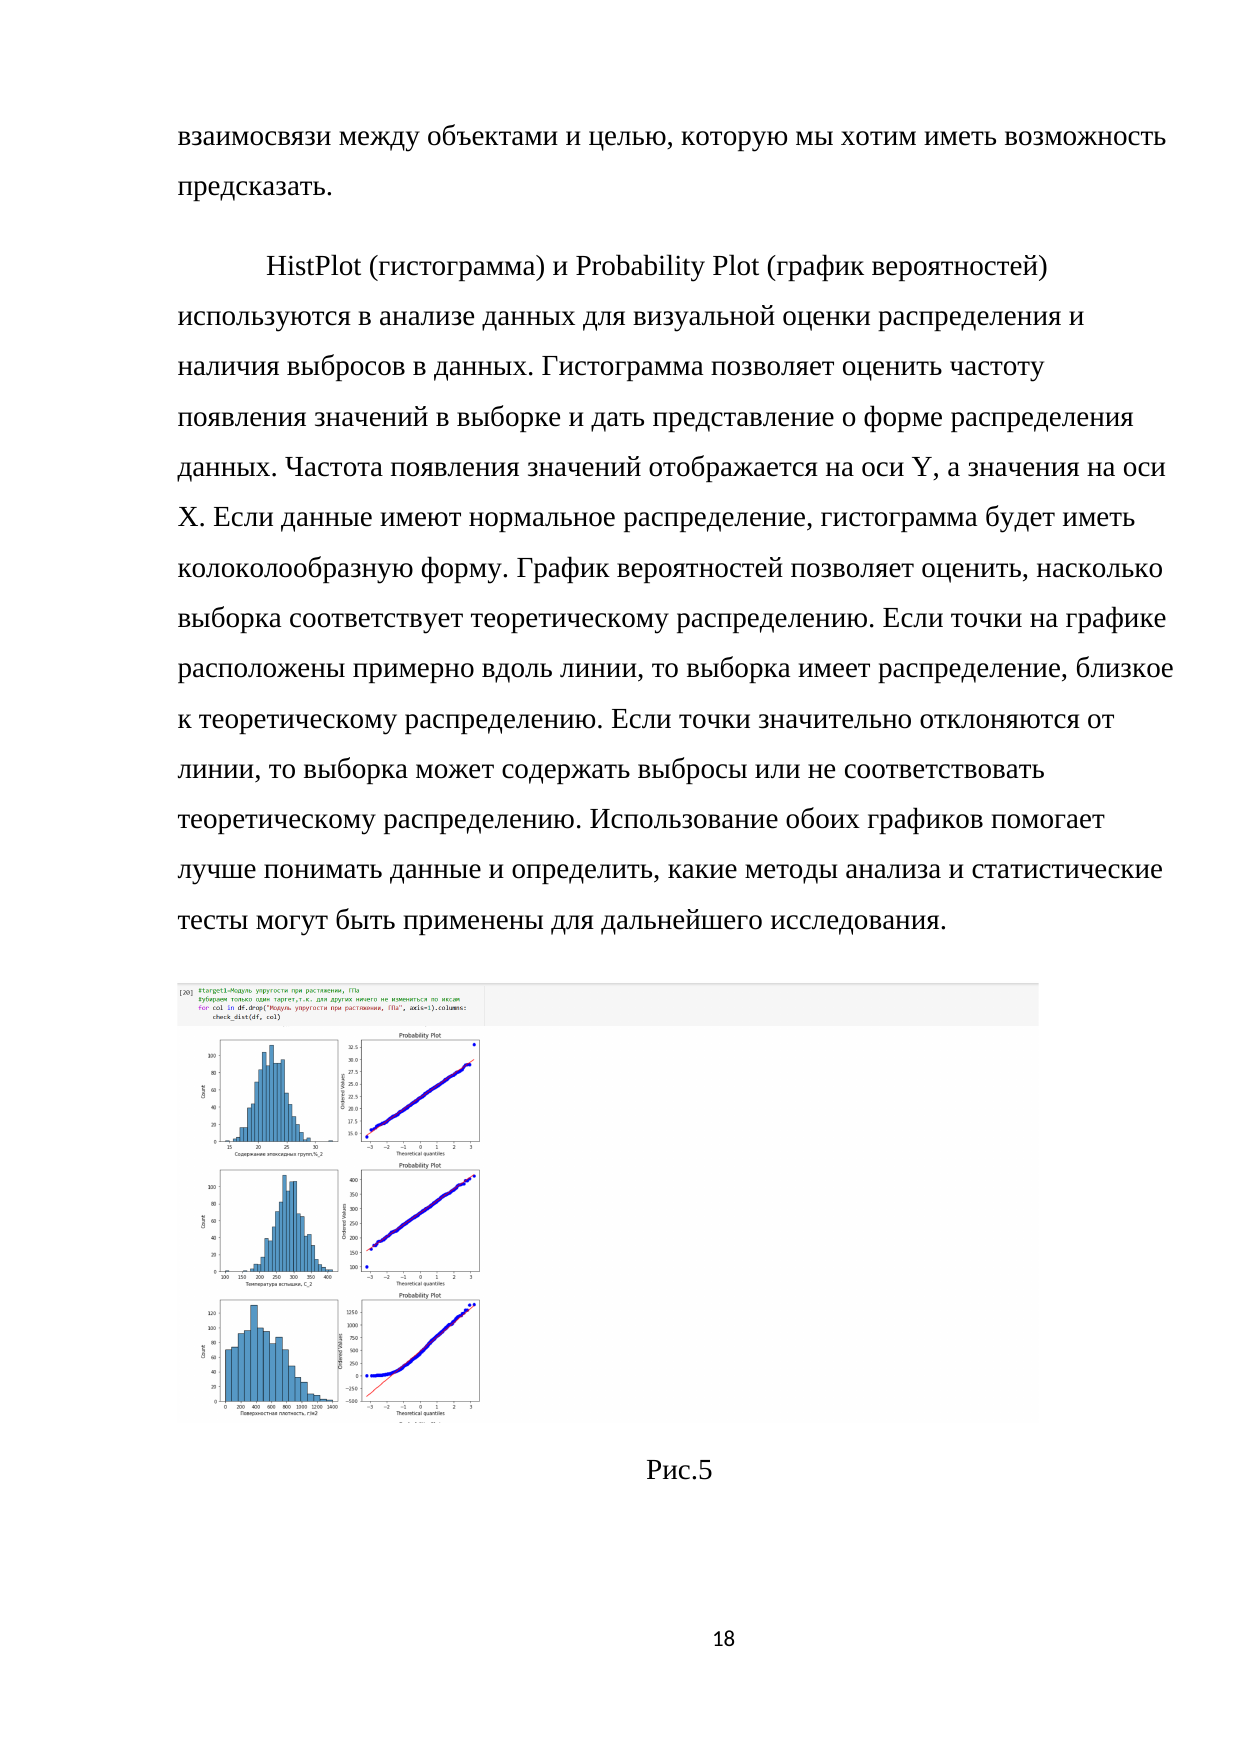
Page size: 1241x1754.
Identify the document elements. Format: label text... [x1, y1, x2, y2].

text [177, 118, 1181, 202]
picture [177, 981, 1039, 1423]
text HistPlot (гистограмма) и Probability Plot (график вероятностей) используются в анализе данных для визуальной оценки распределения и наличия выбросов в данных. Гистограмма позволяет оценить частоту появления значений в выборке и дать представление о форме распределения данных. Частота появления значений отображается на оси Y, а значения на оси X. Если данные имеют нормальное распределение, гистограмма будет иметь колоколообразную форму. График вероятностей позволяет оценить, насколько выборка соответствует теоретическому распределению. Если точки на графике расположены примерно вдоль линии, то выборка имеет распределение, близкое к теоретическому распределению. Если точки значительно отклоняются от линии, то выборка может содержать выбросы или не соответствовать теоретическому распределению. Использование обоих графиков помогает лучше понимать данные и определить, какие методы анализа и статистические тесты могут быть применены для дальнейшего исследования. [177, 248, 1181, 936]
text Рис.5 [177, 1452, 1181, 1485]
